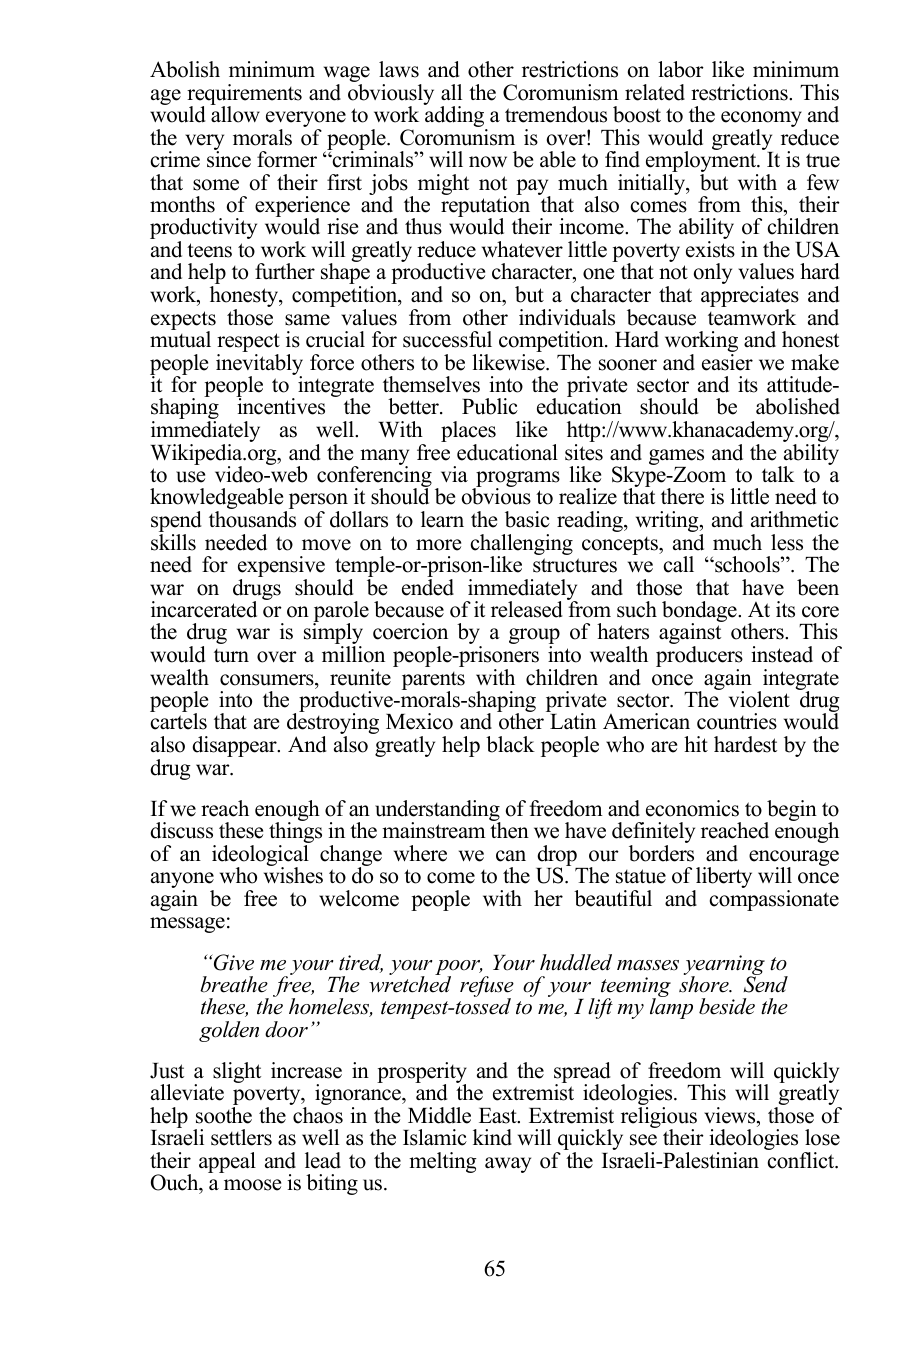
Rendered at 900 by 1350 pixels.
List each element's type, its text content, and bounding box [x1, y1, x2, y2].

text Just a slight increase in prosperity and the spread of freedom will quickly alleviate poverty, ignorance, and the extremist ideologies. This will greatly help soothe the chaos in the Middle East. Extremist religious views, those of Israeli settlers as well as the Islamic kind will quickly see their ideologies lose their appeal and lead to the melting away of the Israeli-Palestinian conflict. Ouch, a moose is biting us. [150, 1061, 840, 1196]
text Abolish minimum wage laws and other restrictions on labor like minimum age requirements and obviously all the Coromunism related restrictions. This would allow everyone to work adding a tremendous boost to the economy and the very morals of people. Coromunism is over! This would greatly reduce crime since former “criminals” will now be able to find employment. It is true that some of their first jobs might not pay much initially, but with a few months of experience and the reputation that also comes from this, their productivity would rise and thus would their income. The ability of children and teens to work will greatly reduce whatever little poverty exists in the USA and help to further shape a productive character, one that not only values hard work, honesty, competition, and so on, but a character that appreciates and expects those same values from other individuals because teamwork and mutual respect is crucial for successful competition. Hard working and honest people inevitably force others to be likewise. The sooner and easier we make it for people to integrate themselves into the private sector and its attitude-shaping incentives the better. Public education should be abolished immediately as well. With places like http://www.khanacademy.org/, Wikipedia.org, and the many free educational sites and games and the ability to use video-web conferencing via programs like Skype-Zoom to talk to a knowledgeable person it should be obvious to realize that there is little need to spend thousands of dollars to learn the basic reading, writing, and arithmetic skills needed to move on to more challenging concepts, and much less the need for expensive temple-or-prison-like structures we call “schools”. The war on drugs should be ended immediately and those that have been incarcerated or on parole because of it released from such bondage. At its core the drug war is simply coercion by a group of haters against others. This would turn over a million people-prisoners into wealth producers instead of wealth consumers, reunite parents with children and once again integrate people into the productive-morals-shaping private sector. The violent drug cartels that are destroying Mexico and other Latin American countries would also disappear. And also greatly help black people who are hit hardest by the drug war. [150, 60, 840, 780]
text “Give me your tired, your poor, Your huddled masses yearning to breathe free, The wretched refuse of your teeming shore. Send these, the homeless, tempest-tossed to me, I lift my lamp beside the golden door” [200, 952, 790, 1042]
text If we reach enough of an understanding of freedom and economics to begin to discuss these things in the mainstream then we have definitely reached enough of an ideological change where we can drop our borders and encourage anyone who wishes to do so to come to the US. The statue of liberty will once again be free to welcome people with her beautiful and compassionate message: [150, 799, 840, 933]
